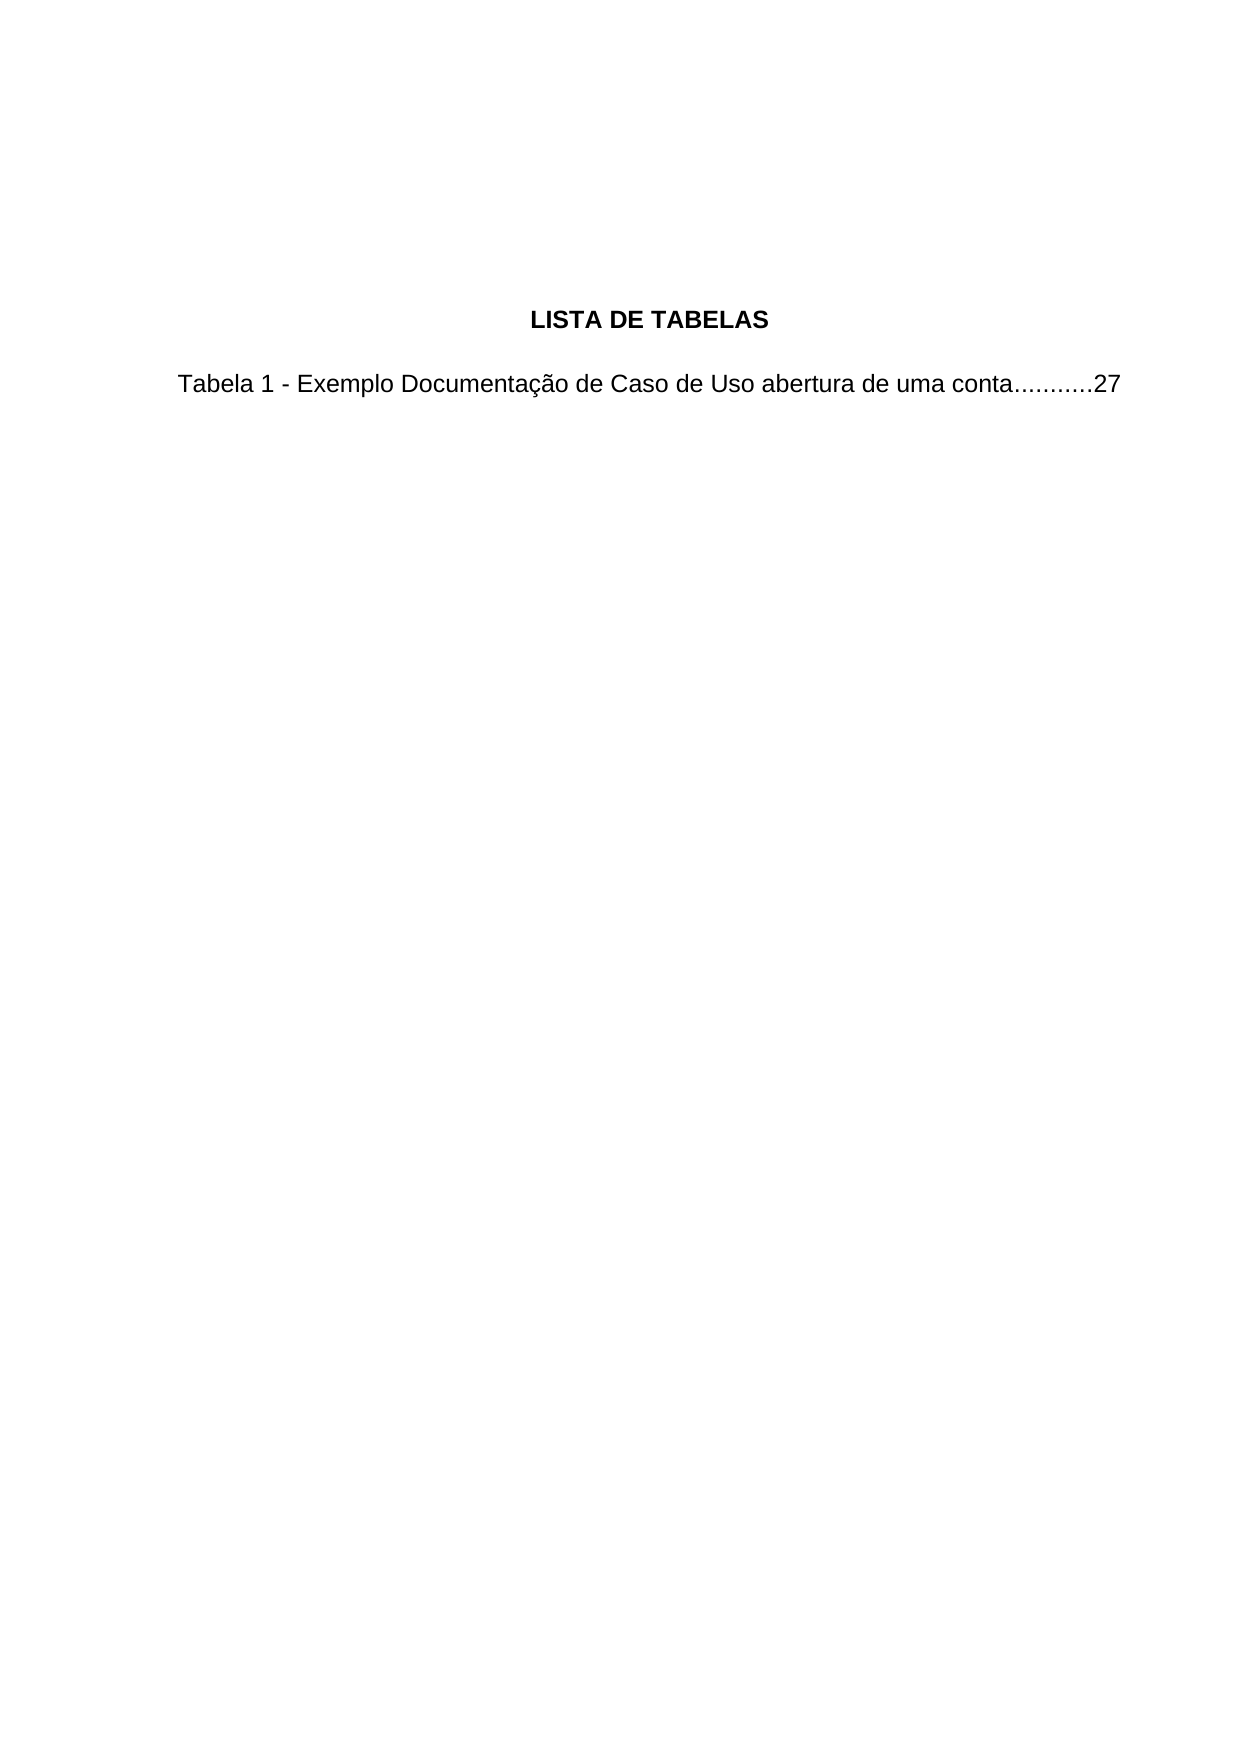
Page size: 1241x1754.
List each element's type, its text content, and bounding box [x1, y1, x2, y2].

text LISTA DE TABELAS [177, 305, 1122, 334]
text Tabela 1 - Exemplo Documentação de Caso de Uso abertura de uma conta 27 [177, 369, 1122, 398]
